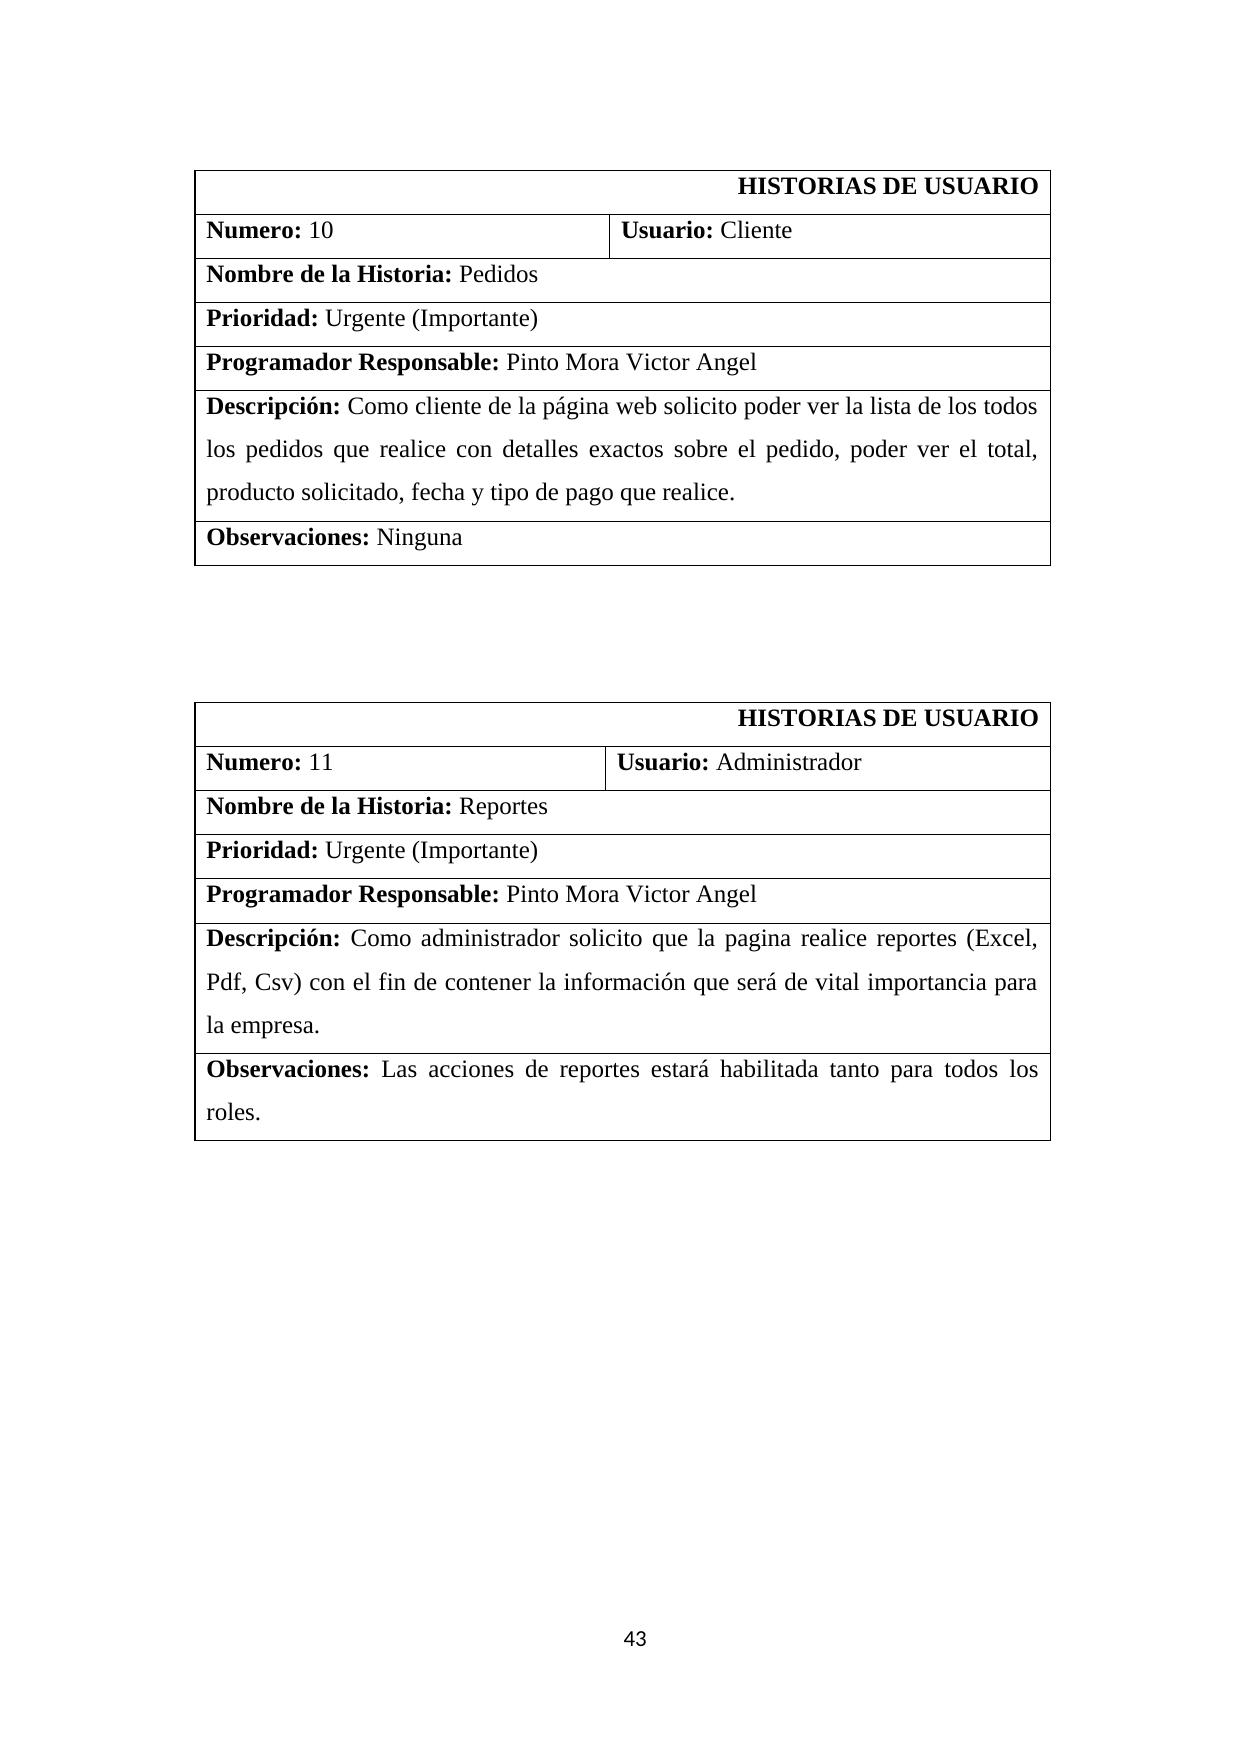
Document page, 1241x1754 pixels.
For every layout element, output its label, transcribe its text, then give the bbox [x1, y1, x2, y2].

table_cell Numero: 11 [196, 747, 605, 790]
table_cell Programador Responsable: Pinto Mora Victor Angel [196, 347, 1050, 390]
table_header HISTORIAS DE USUARIO [196, 703, 1050, 746]
table_cell Descripción: Como administrador solicito que la pagina realice reportes (Excel, Pdf, Csv) con el fin de contener la información que será de vital importancia para la empresa. [196, 924, 1050, 1053]
table_cell Prioridad: Urgente (Importante) [196, 835, 1050, 878]
table_cell Nombre de la Historia: Pedidos [196, 259, 1050, 302]
table_header HISTORIAS DE USUARIO [196, 171, 1050, 214]
table_cell Programador Responsable: Pinto Mora Victor Angel [196, 879, 1050, 922]
table_cell Descripción: Como cliente de la página web solicito poder ver la lista de los todos los pedidos que realice con detalles exactos sobre el pedido, poder ver el total, producto solicitado, fecha y tipo de pago que realice. [196, 391, 1050, 521]
table_cell Nombre de la Historia: Reportes [196, 791, 1050, 834]
table_cell Observaciones: Las acciones de reportes estará habilitada tanto para todos los roles. [196, 1054, 1050, 1140]
table_cell Usuario: Cliente [610, 215, 1050, 258]
table_cell Numero: 10 [196, 215, 609, 258]
table_cell Prioridad: Urgente (Importante) [196, 303, 1050, 346]
table_cell Observaciones: Ninguna [196, 522, 1050, 564]
table_cell Usuario: Administrador [606, 747, 1050, 790]
